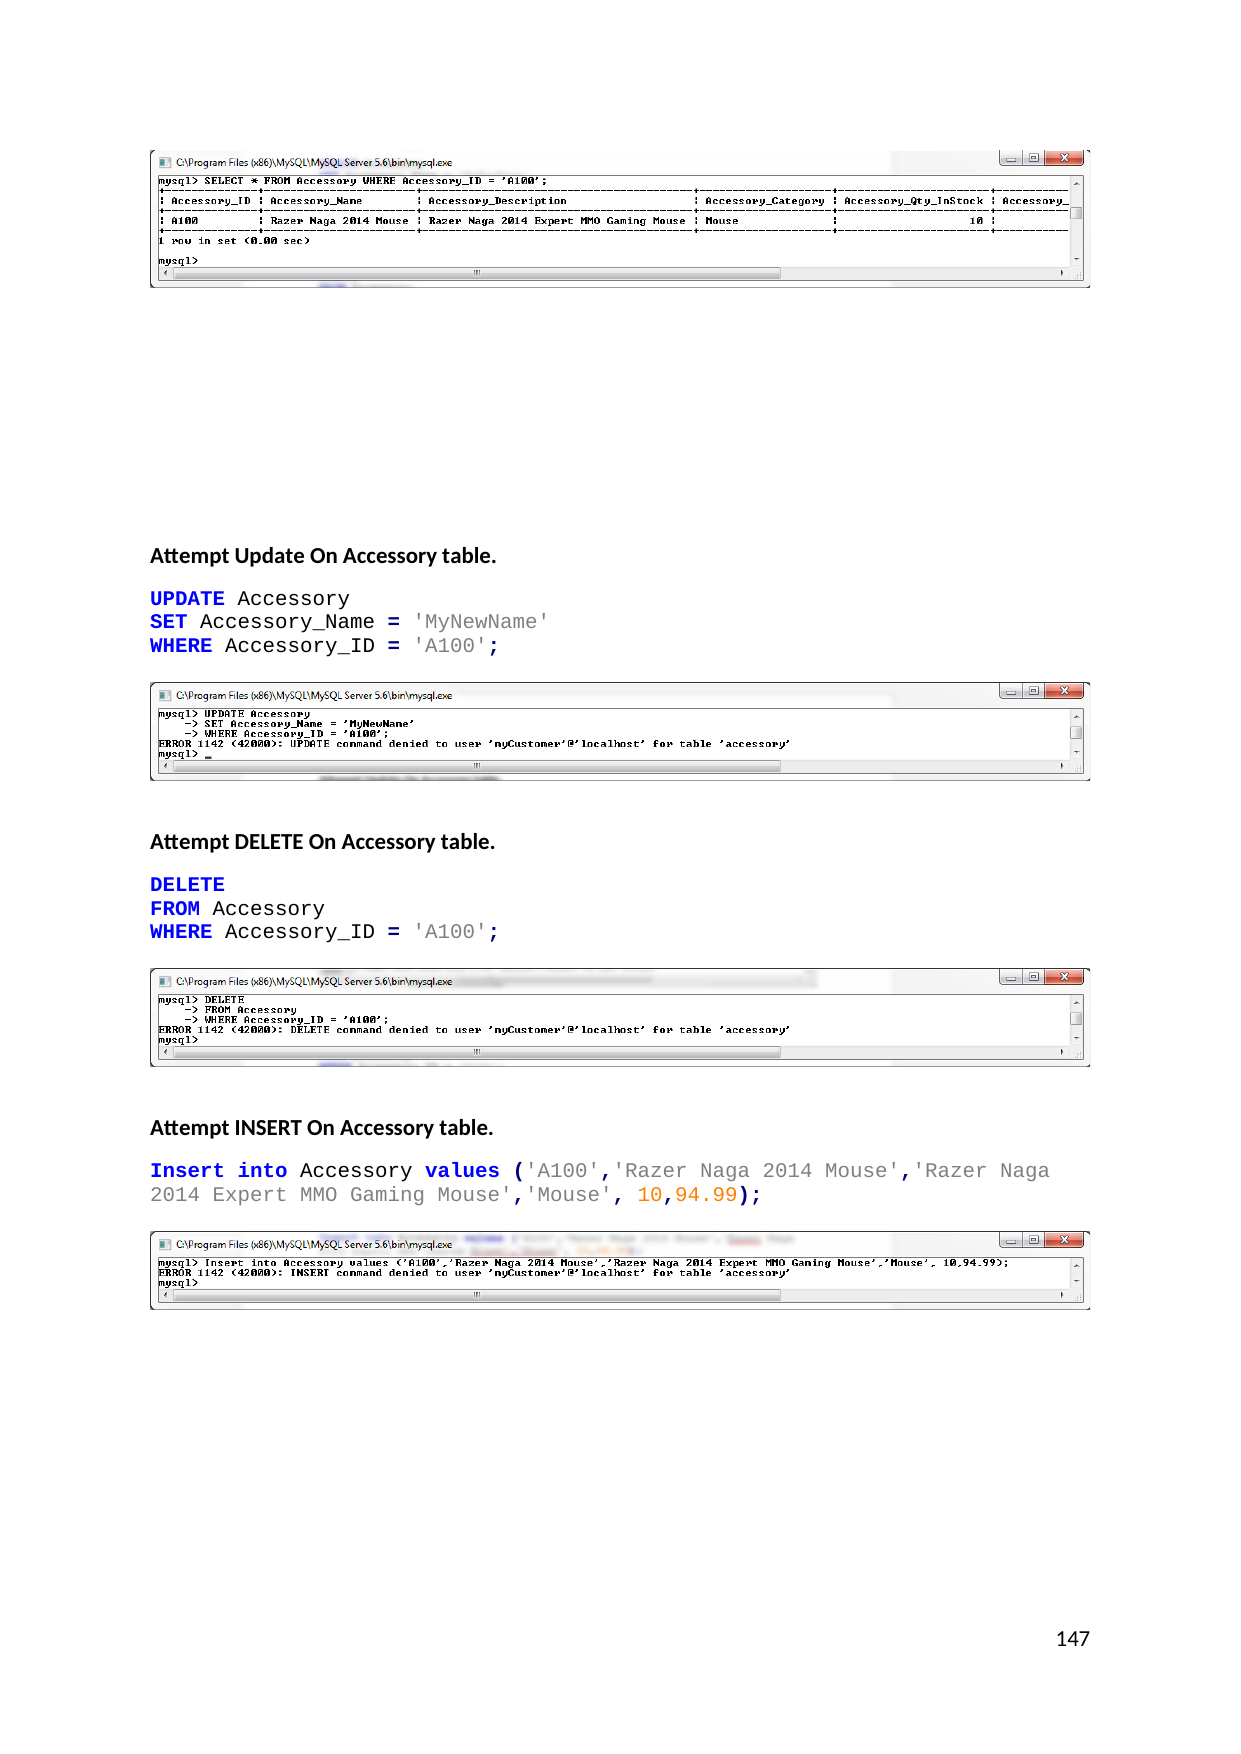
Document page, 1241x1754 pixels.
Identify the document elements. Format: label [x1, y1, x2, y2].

picture [150, 150, 1091, 288]
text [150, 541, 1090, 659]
picture [150, 682, 1091, 781]
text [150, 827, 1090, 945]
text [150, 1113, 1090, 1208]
picture [150, 1231, 1091, 1310]
picture [150, 968, 1091, 1067]
